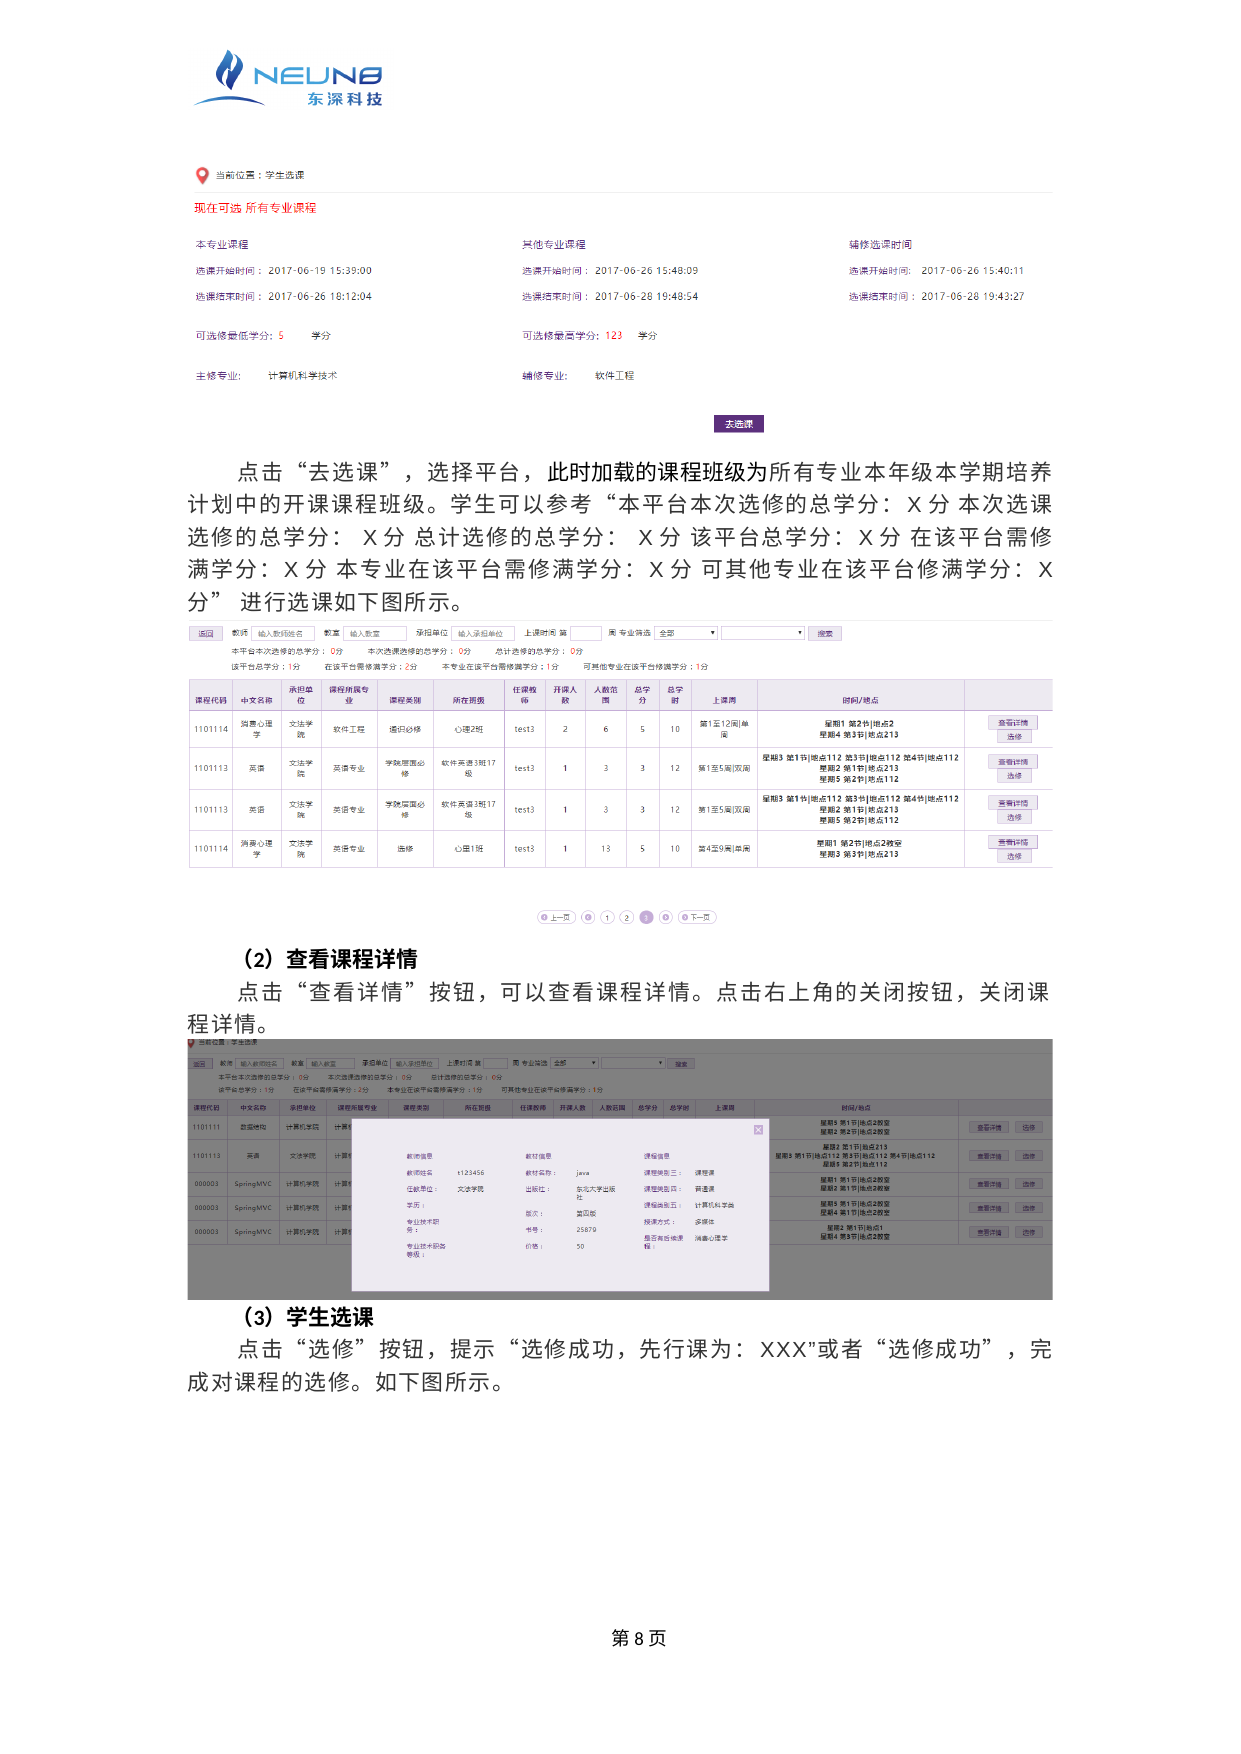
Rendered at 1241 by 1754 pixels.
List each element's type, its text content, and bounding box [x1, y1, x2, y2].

text 点击“去选课”，选择平台，此时加载的课程班级为所有专业本年级本学期培养计划中的开课课程班级。学生可以参考“本平台本次选修的总学分：X分 本次选课选修的总学分： X分 总计选修的总学分： X分 该平台总学分：X分 在该平台需修满学分：X分 本专业在该平台需修满学分：X分 可其他专业在该平台修满学分：X分” 进行选课如下图所示。 [187, 454, 1053, 617]
picture [187, 162, 1053, 436]
subtitle （3）学生选课 [187, 1300, 1053, 1332]
text 点击“查看详情”按钮，可以查看课程详情。点击右上角的关闭按钮，关闭课程详情。 [187, 974, 1053, 1039]
picture [187, 48, 394, 110]
picture [187, 617, 1053, 924]
subtitle （2）查看课程详情 [187, 942, 1053, 974]
text 点击“选修”按钮，提示“选修成功，先行课为：XXX”或者“选修成功”，完成对课程的选修。如下图所示。 [187, 1332, 1053, 1397]
picture [187, 1039, 1053, 1300]
